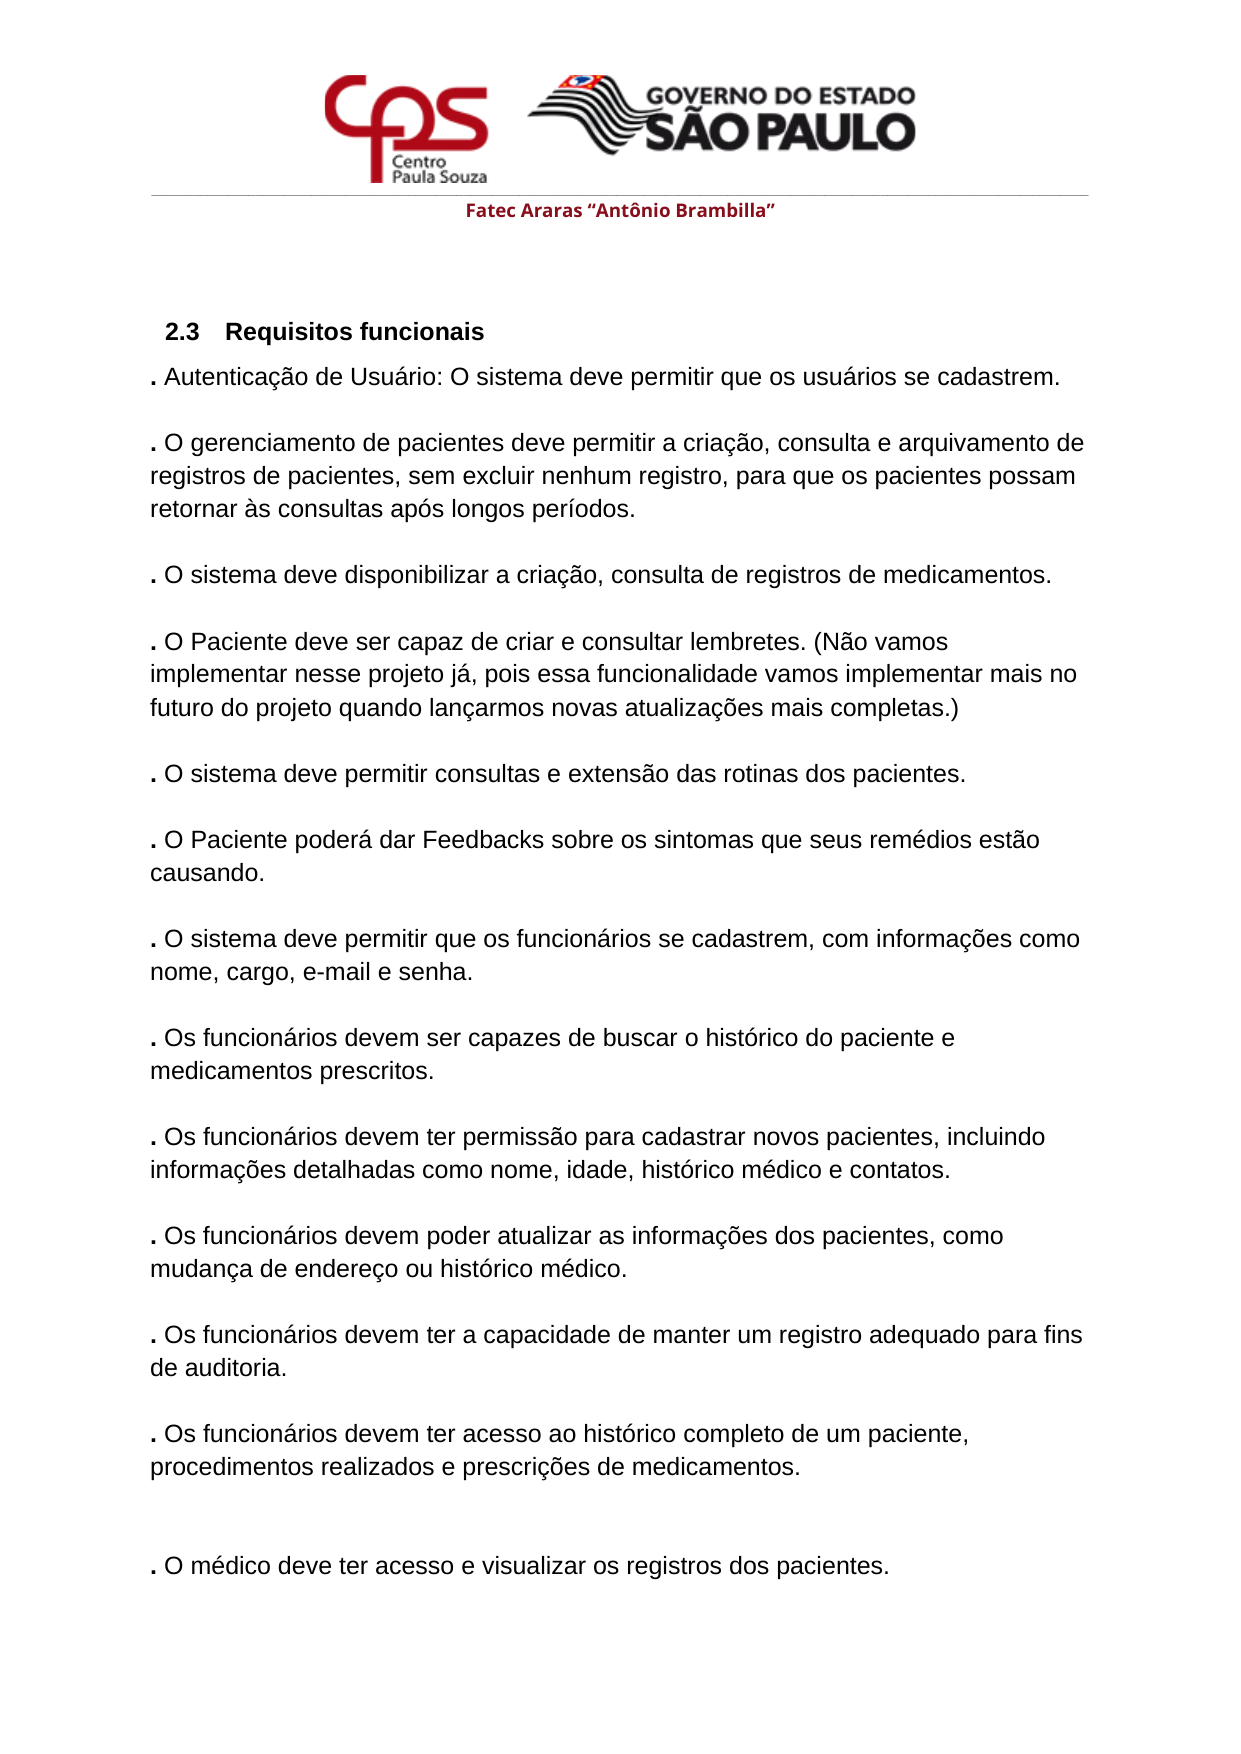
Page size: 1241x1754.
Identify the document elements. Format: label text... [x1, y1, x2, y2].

text . O Paciente deve ser capaz de criar e consultar lembretes. (Não vamos implementar nesse projeto já, pois essa funcionalidade vamos implementar mais no futuro do projeto quando lançarmos novas atualizações mais completas.) [150, 626, 1090, 721]
text . O sistema deve permitir que os funcionários se cadastrem, com informações como nome, cargo, e-mail e senha. [150, 924, 1090, 985]
subtitle Requisitos funcionais [165, 317, 1090, 346]
text . O gerenciamento de pacientes deve permitir a criação, consulta e arquivamento de registros de pacientes, sem excluir nenhum registro, para que os pacientes possam retornar às consultas após longos períodos. [150, 428, 1090, 523]
text . Os funcionários devem ter acesso ao histórico completo de um paciente, procedimentos realizados e prescrições de medicamentos. [150, 1419, 1090, 1481]
text . O sistema deve disponibilizar a criação, consulta de registros de medicamentos. [150, 560, 1090, 589]
text . O Paciente poderá dar Feedbacks sobre os sintomas que seus remédios estão causando. [150, 824, 1090, 886]
text . O médico deve ter acesso e visualizar os registros dos pacientes. [150, 1551, 1090, 1580]
text . Os funcionários devem ser capazes de buscar o histórico do paciente e medicamentos prescritos. [150, 1023, 1090, 1084]
text . Autenticação de Usuário: O sistema deve permitir que os usuários se cadastrem. [150, 362, 1090, 391]
text . Os funcionários devem poder atualizar as informações dos pacientes, como mudança de endereço ou histórico médico. [150, 1221, 1090, 1283]
text . Os funcionários devem ter permissão para cadastrar novos pacientes, incluindo informações detalhadas como nome, idade, histórico médico e contatos. [150, 1122, 1090, 1183]
text . Os funcionários devem ter a capacidade de manter um registro adequado para fins de auditoria. [150, 1320, 1090, 1382]
text . O sistema deve permitir consultas e extensão das rotinas dos pacientes. [150, 758, 1090, 787]
picture [324, 75, 916, 183]
